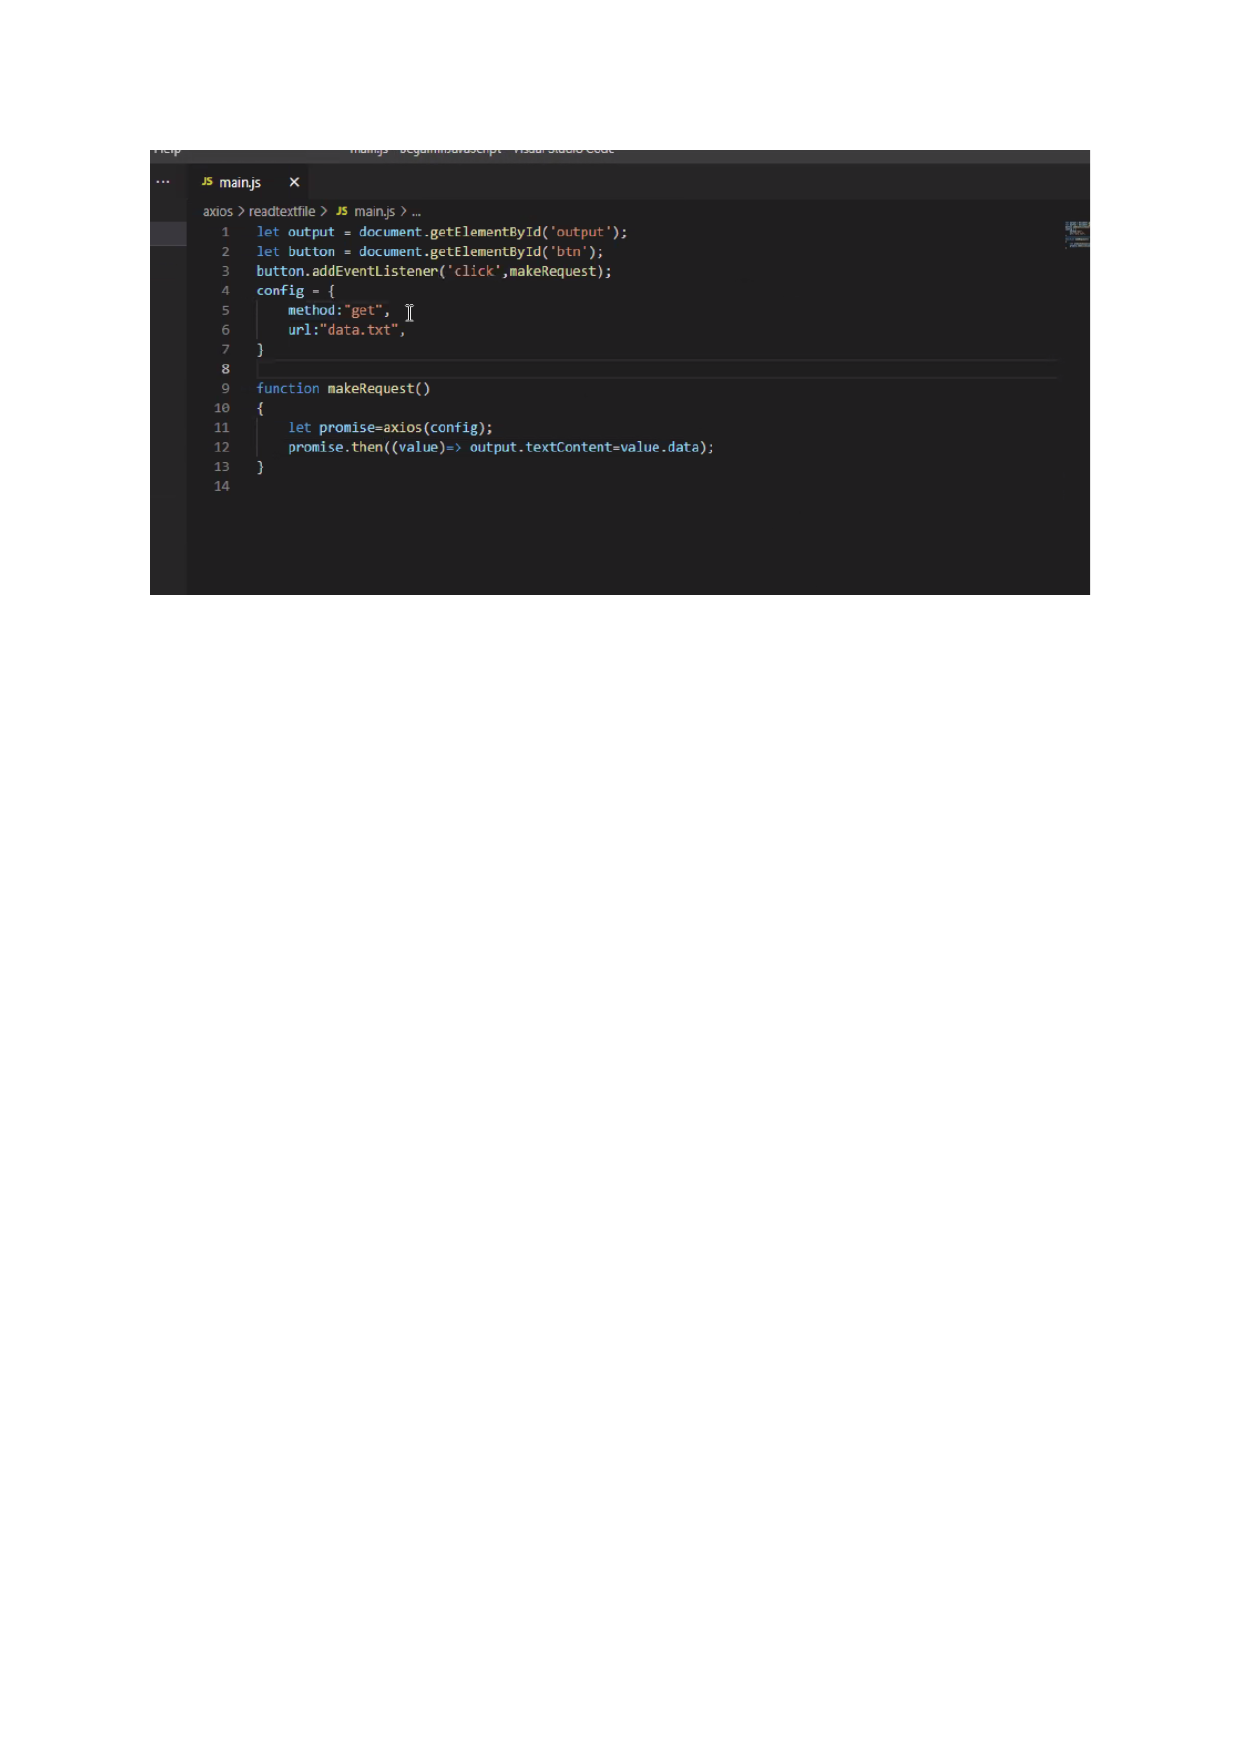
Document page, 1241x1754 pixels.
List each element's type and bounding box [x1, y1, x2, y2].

picture [150, 150, 1091, 595]
